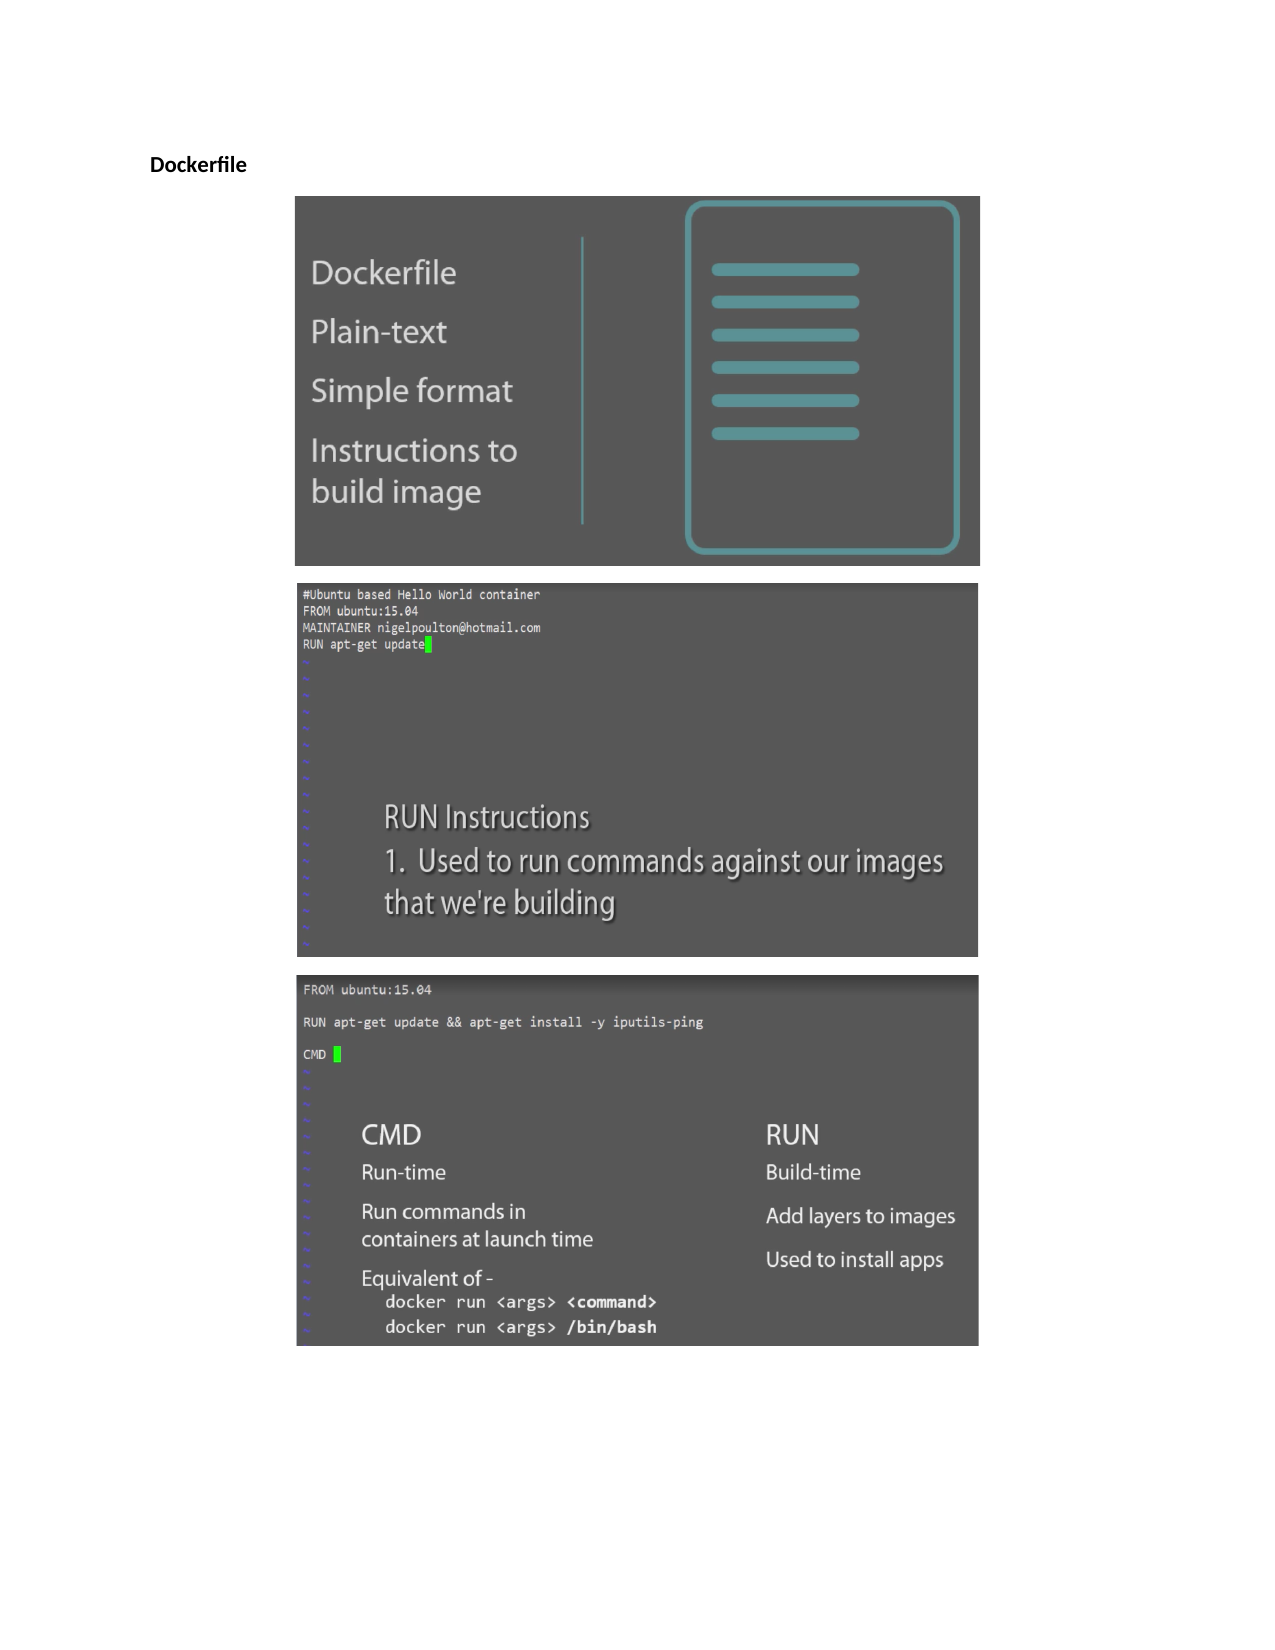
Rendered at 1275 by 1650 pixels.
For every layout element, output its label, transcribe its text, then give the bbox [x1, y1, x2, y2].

picture [294, 196, 981, 566]
picture [297, 583, 979, 957]
picture [296, 975, 979, 1346]
text Dockerfile [150, 150, 1125, 178]
